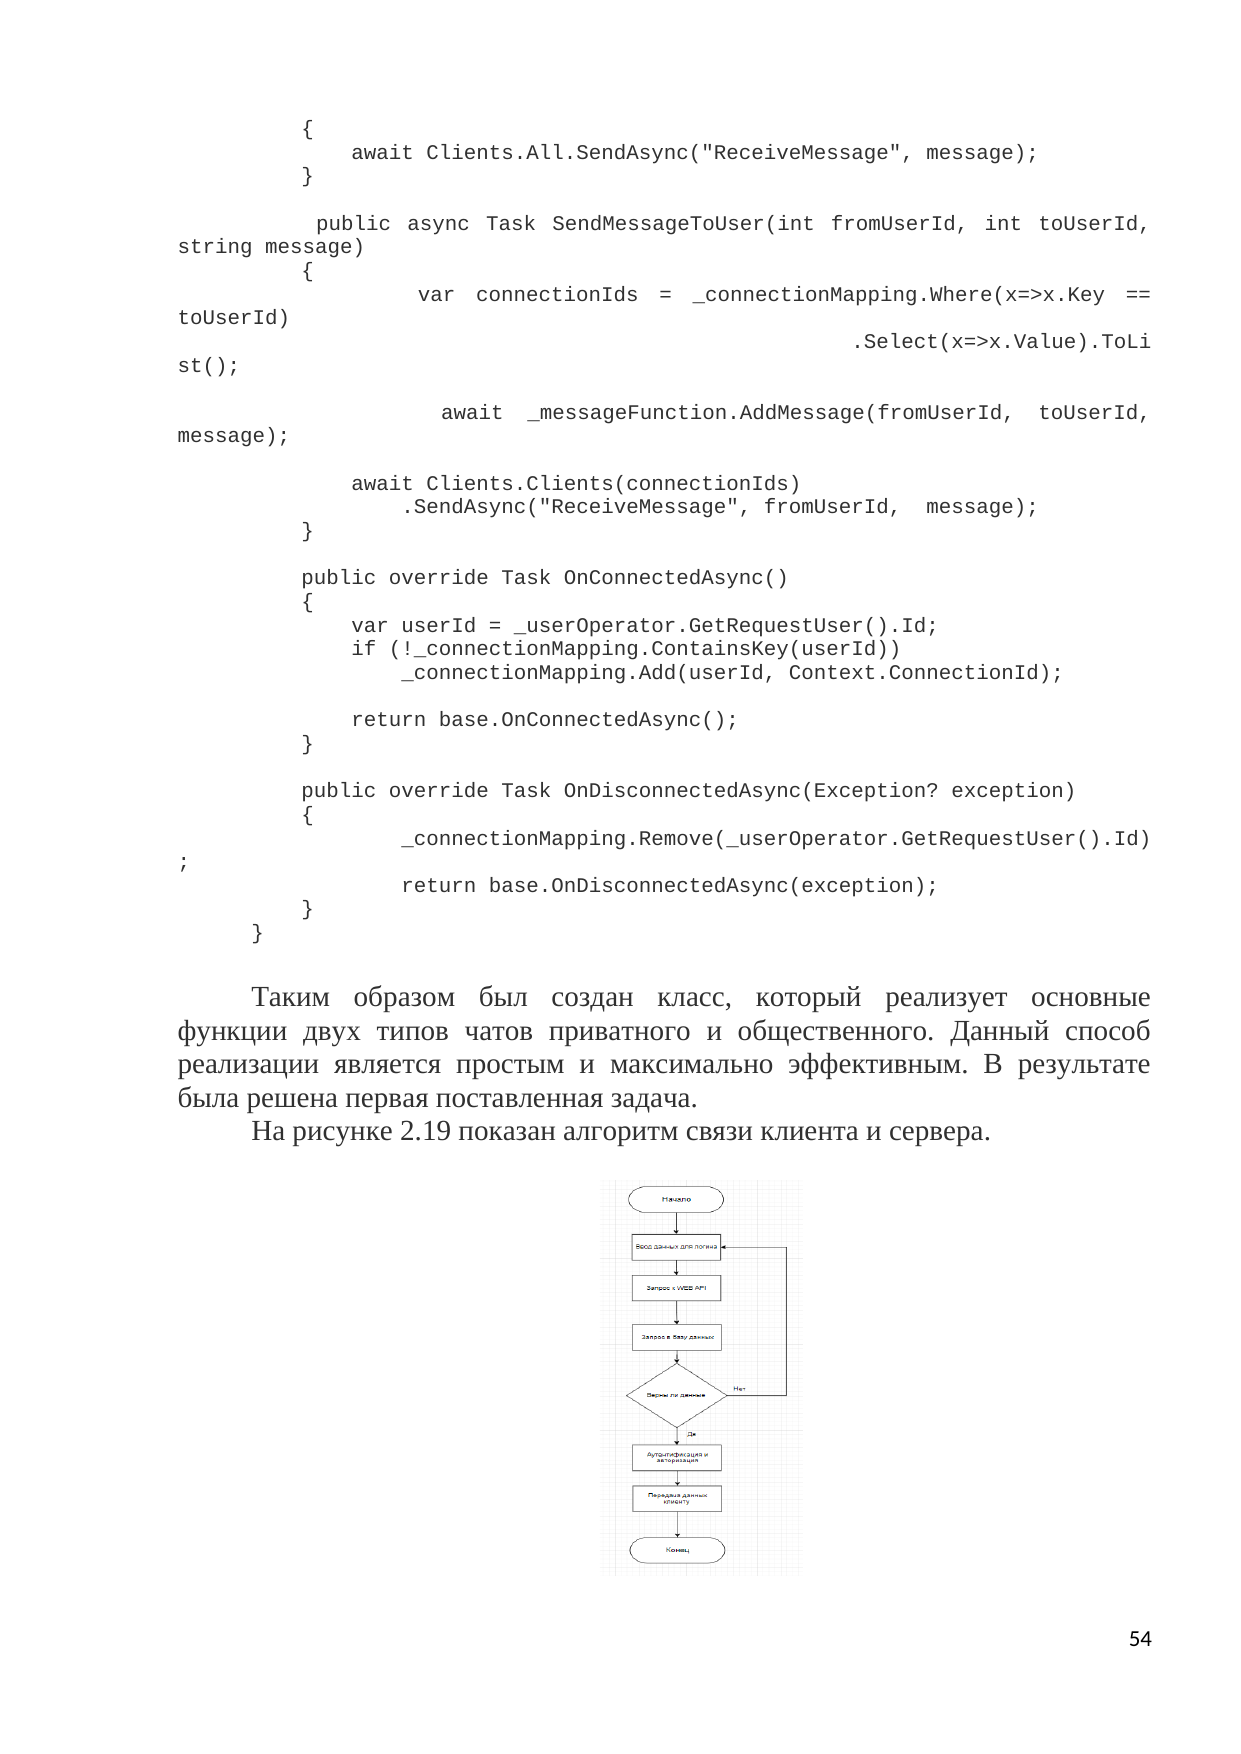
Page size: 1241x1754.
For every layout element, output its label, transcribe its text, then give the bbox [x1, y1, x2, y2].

text { [177, 591, 1152, 615]
text _connectionMapping.Remove(_userOperator.GetRequestUser().Id); [177, 827, 1152, 875]
text return base.OnDisconnectedAsync(exception); [177, 875, 1152, 898]
text return base.OnConnectedAsync(); [177, 709, 1152, 733]
text if (!_connectionMapping.ContainsKey(userId)) [177, 638, 1152, 662]
text .SendAsync("ReceiveMessage", fromUserId, message); [177, 496, 1152, 520]
text } [177, 733, 1152, 757]
text await _messageFunction.AddMessage(fromUserId, toUserId, message); [177, 402, 1152, 449]
text { [177, 118, 1152, 142]
text { [177, 260, 1152, 284]
text } [177, 898, 1152, 922]
text await Clients.All.SendAsync("ReceiveMessage", message); [177, 142, 1152, 165]
text _connectionMapping.Add(userId, Context.ConnectionId); [177, 662, 1152, 686]
text public async Task SendMessageToUser(int fromUserId, int toUserId, string message) [177, 213, 1152, 260]
text public override Task OnConnectedAsync() [177, 567, 1152, 591]
text public override Task OnDisconnectedAsync(Exception? exception) [177, 780, 1152, 804]
text var userId = _userOperator.GetRequestUser().Id; [177, 615, 1152, 638]
text } [177, 165, 1152, 189]
text Таким образом был создан класс, который реализует основные функции двух типов чатов приватного и общественного. Данный способ реализации является простым и максимально эффективным. В результате была решена первая поставленная задача. [177, 979, 1152, 1113]
text На рисунке 2.19 показан алгоритм связи клиента и сервера. [177, 1113, 1152, 1147]
text } [177, 922, 1152, 946]
text await Clients.Clients(connectionIds) [177, 473, 1152, 496]
text } [177, 520, 1152, 544]
text var connectionIds = _connectionMapping.Where(x=>x.Key == toUserId) [177, 284, 1152, 331]
text { [177, 804, 1152, 827]
picture [599, 1180, 803, 1576]
text .Select(x=>x.Value).ToList(); [177, 331, 1152, 378]
